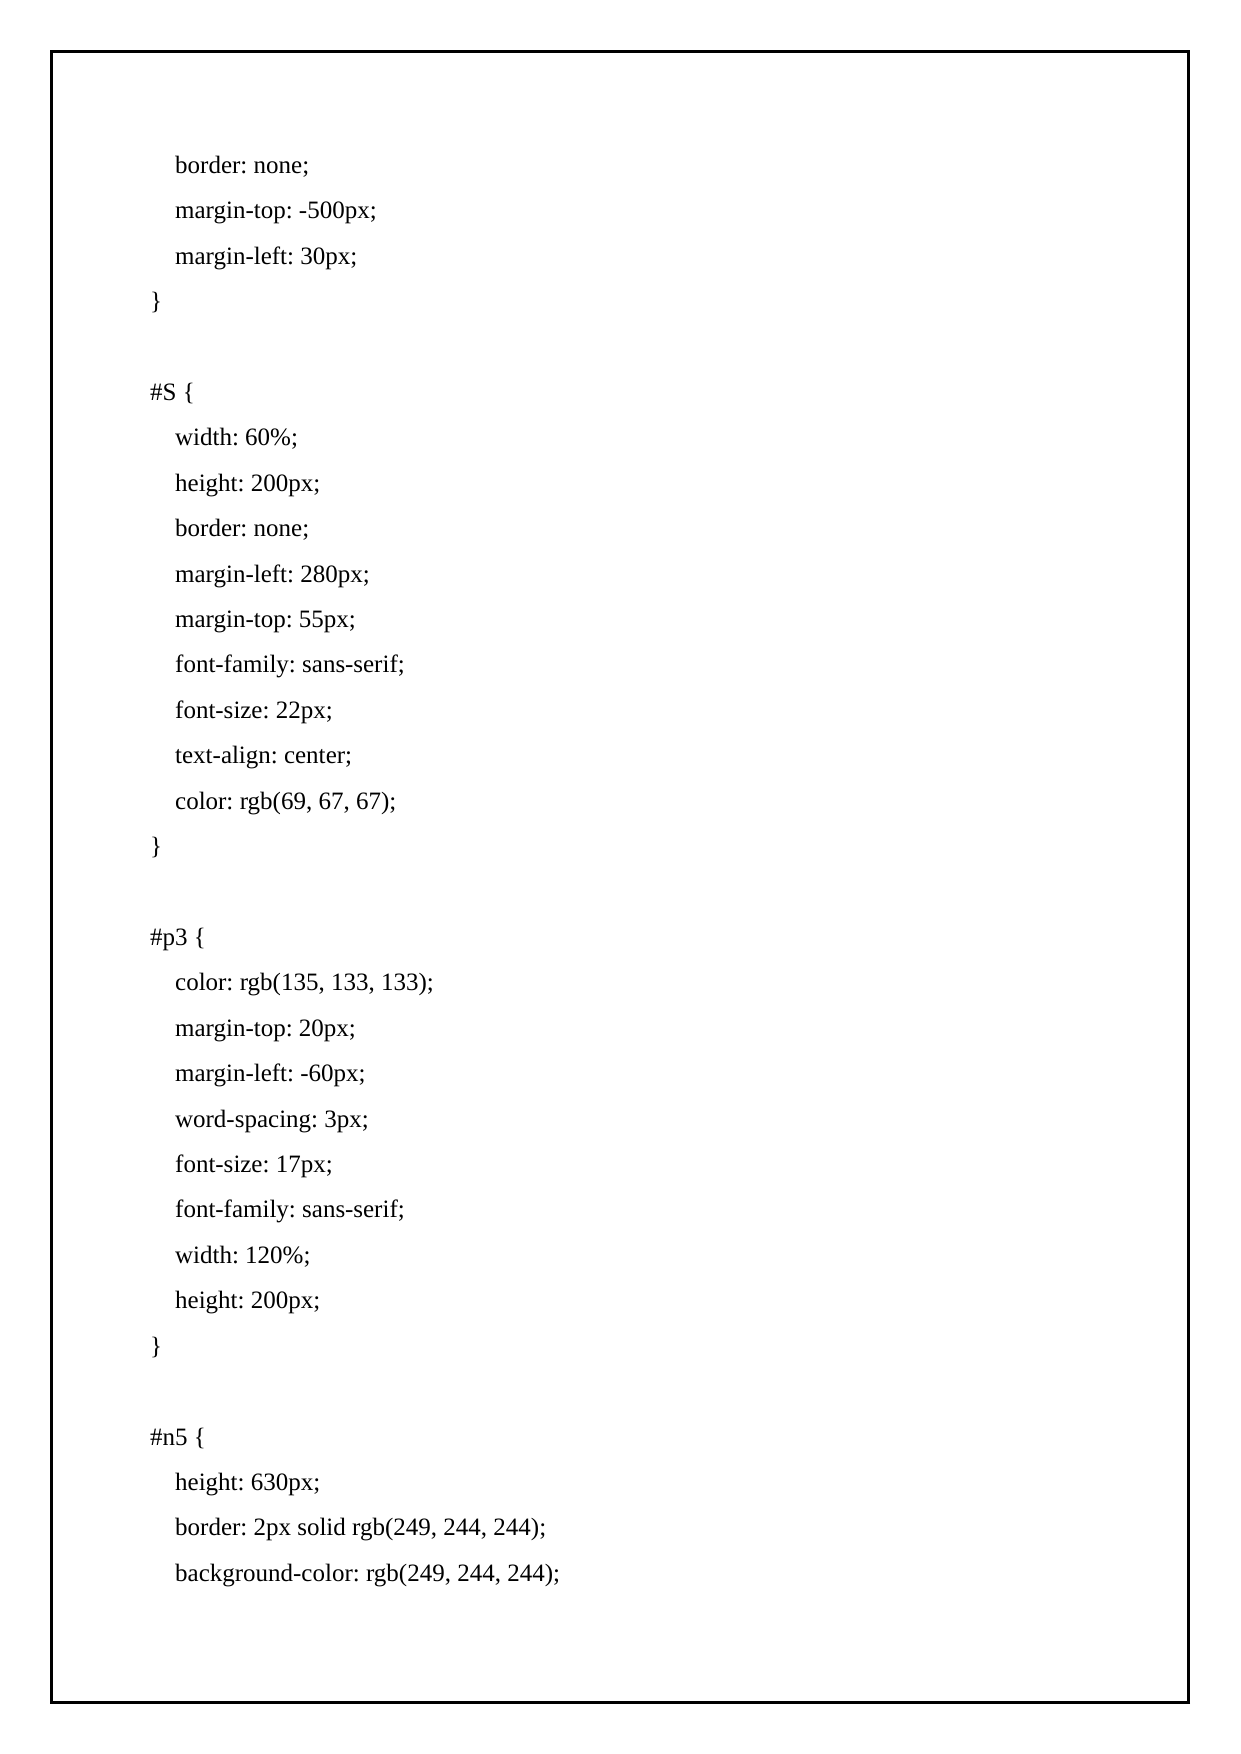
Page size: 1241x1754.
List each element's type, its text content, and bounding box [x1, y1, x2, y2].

text height: 200px; [150, 468, 1090, 497]
text font-size: 22px; [150, 695, 1090, 724]
text border: 2px solid rgb(249, 244, 244); [150, 1512, 1090, 1541]
text #n5 { [150, 1422, 1090, 1450]
text margin-top: 20px; [150, 1013, 1090, 1042]
text margin-top: 55px; [150, 604, 1090, 633]
text margin-left: -60px; [150, 1058, 1090, 1087]
text height: 630px; [150, 1467, 1090, 1496]
text margin-left: 280px; [150, 559, 1090, 587]
text } [150, 831, 1090, 860]
text border: none; [150, 513, 1090, 542]
text #S { [150, 377, 1090, 406]
text color: rgb(69, 67, 67); [150, 786, 1090, 814]
text height: 200px; [150, 1285, 1090, 1314]
text font-family: sans-serif; [150, 649, 1090, 678]
text #p3 { [150, 922, 1090, 951]
text } [150, 1331, 1090, 1359]
text margin-top: -500px; [150, 195, 1090, 224]
text font-family: sans-serif; [150, 1194, 1090, 1223]
text text-align: center; [150, 740, 1090, 769]
text margin-left: 30px; [150, 241, 1090, 269]
text background-color: rgb(249, 244, 244); [150, 1558, 1090, 1587]
text font-size: 17px; [150, 1149, 1090, 1178]
text } [150, 286, 1090, 315]
text word-spacing: 3px; [150, 1104, 1090, 1132]
text width: 120%; [150, 1240, 1090, 1269]
text border: none; [150, 150, 1090, 179]
text width: 60%; [150, 422, 1090, 451]
text color: rgb(135, 133, 133); [150, 967, 1090, 996]
